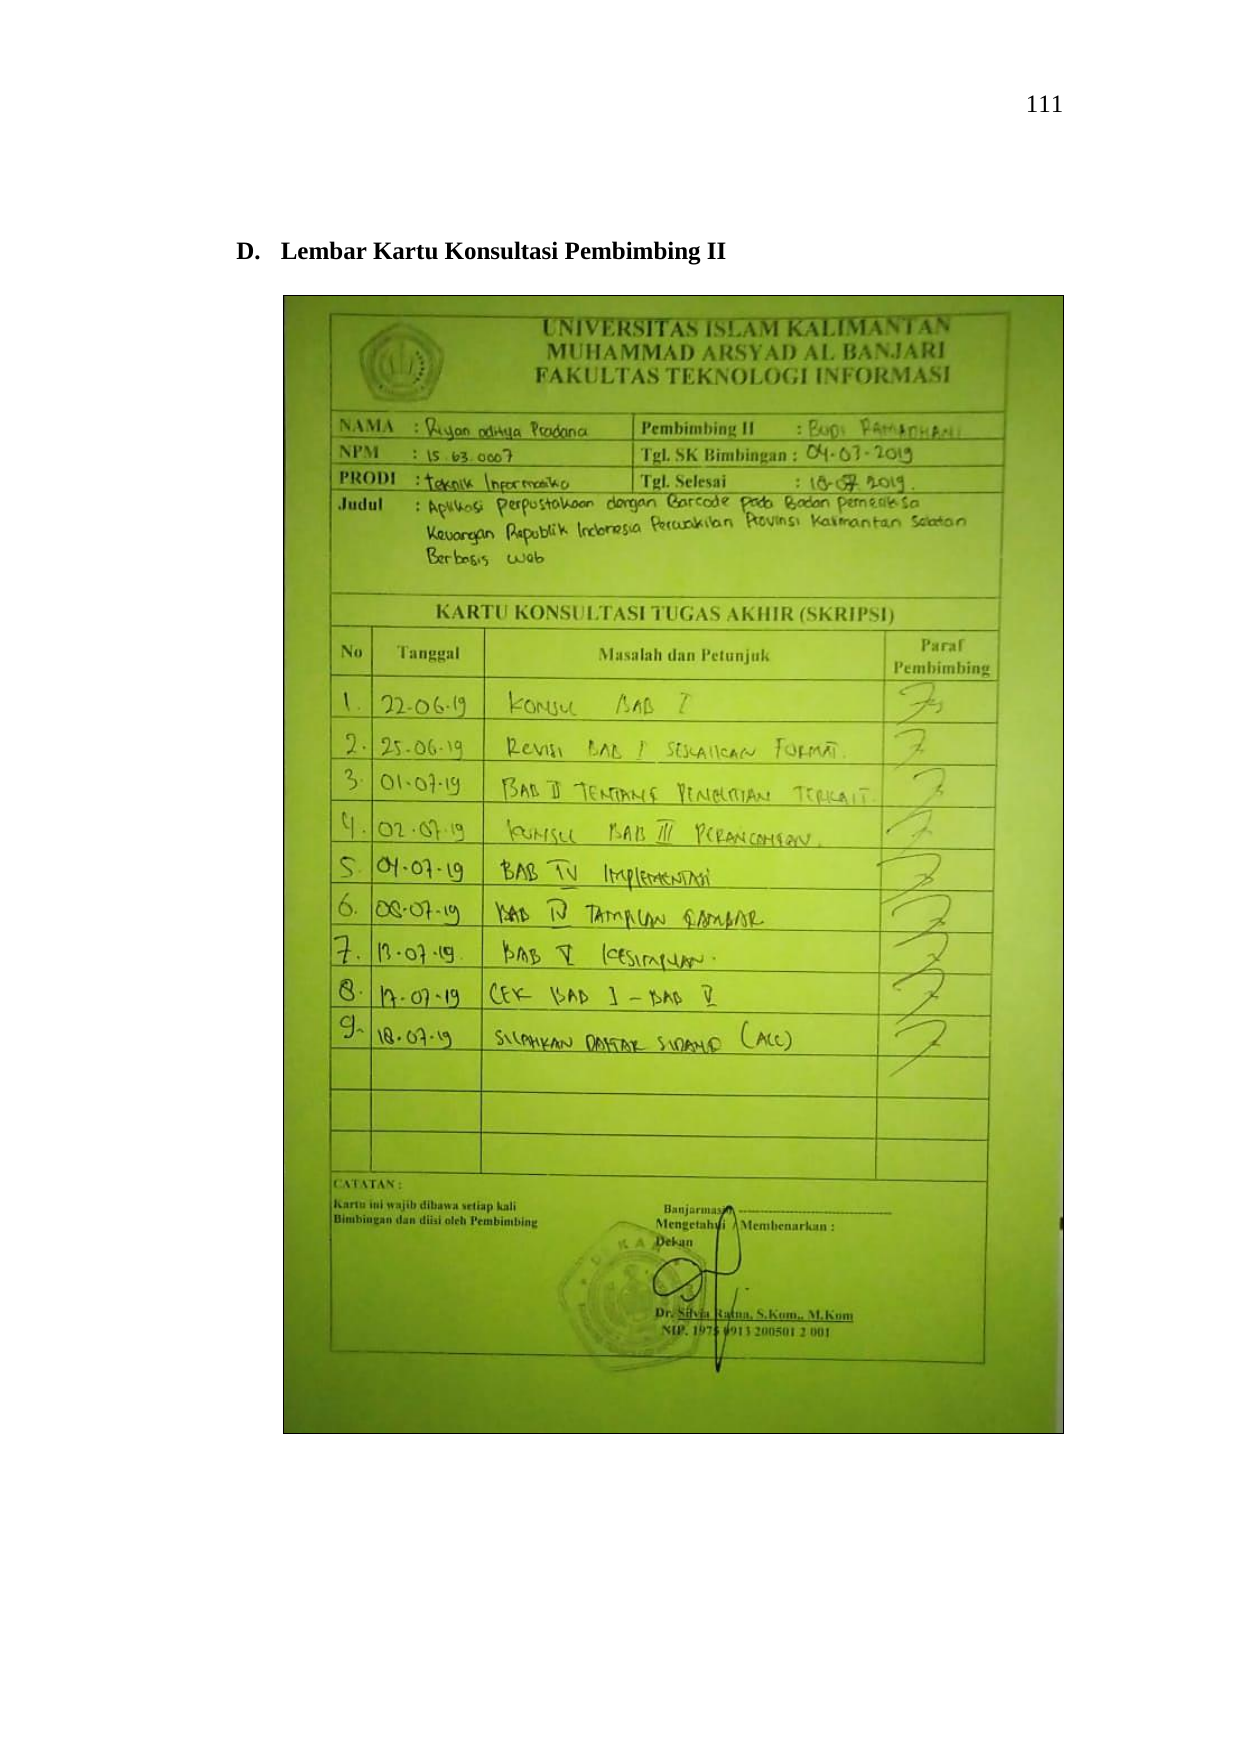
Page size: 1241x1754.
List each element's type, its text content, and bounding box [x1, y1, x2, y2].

list Lembar Kartu Konsultasi Pembimbing II [236, 236, 1063, 265]
picture [284, 296, 1063, 1433]
